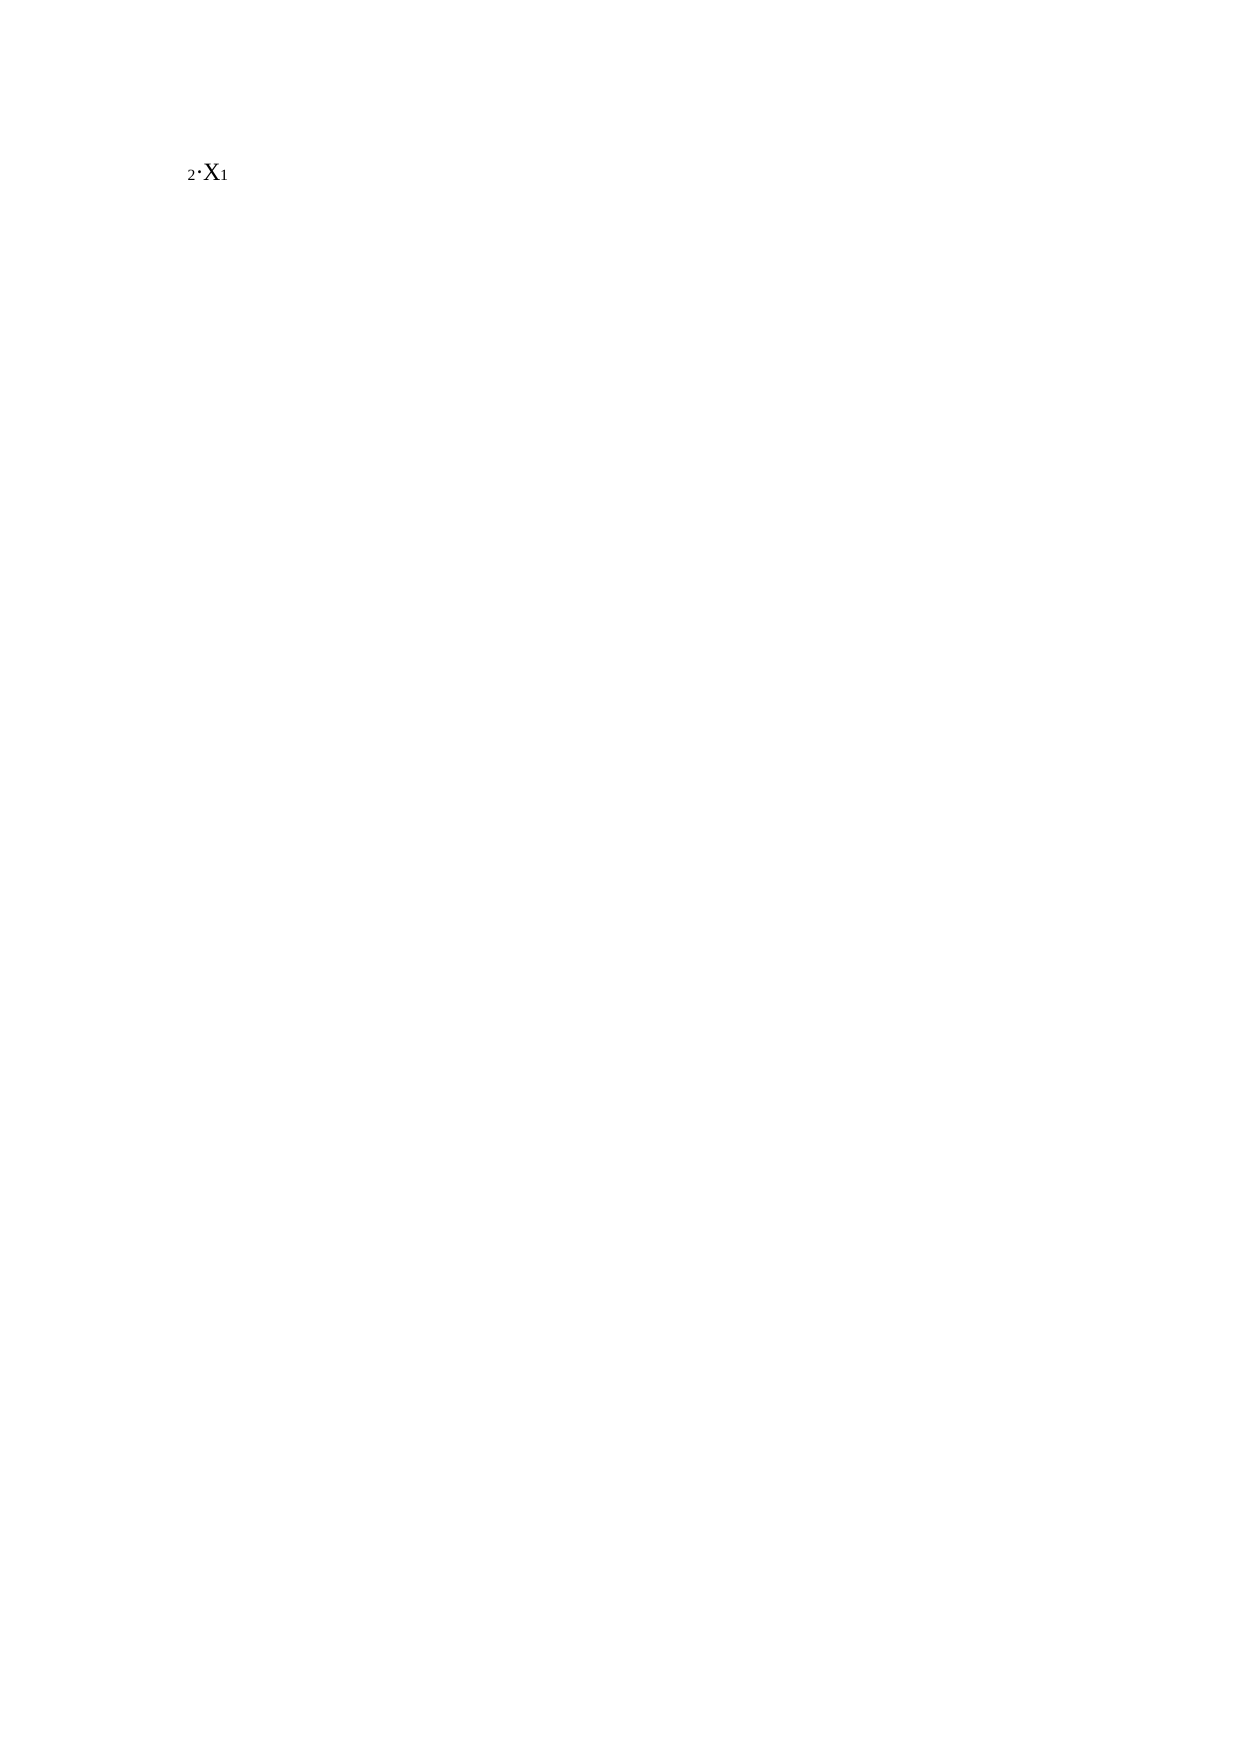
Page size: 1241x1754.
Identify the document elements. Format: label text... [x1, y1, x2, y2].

text 2·X1 [187, 158, 1084, 186]
